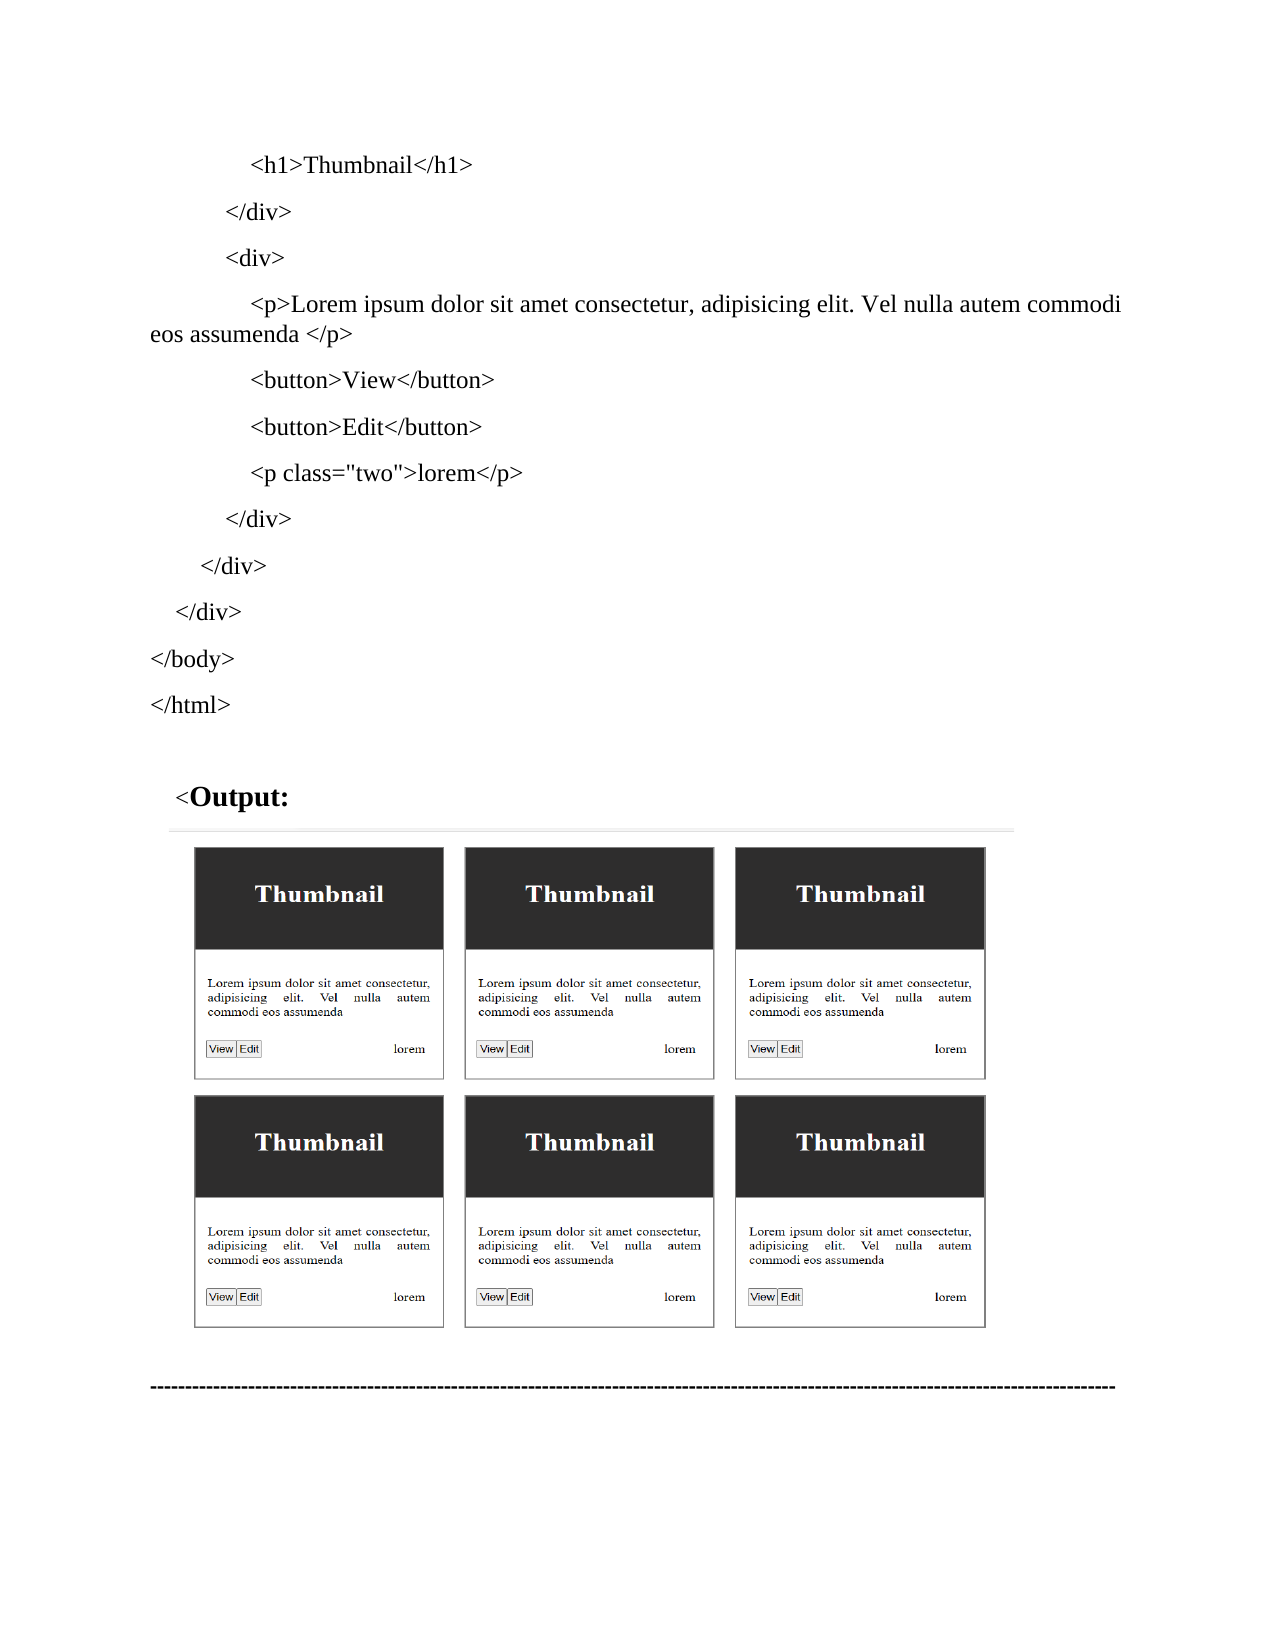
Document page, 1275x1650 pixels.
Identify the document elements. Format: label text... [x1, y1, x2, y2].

text </html> [150, 689, 1125, 719]
text </div> [150, 504, 1125, 534]
text </div> [150, 196, 1125, 226]
text </body> [150, 643, 1125, 673]
text <h1>Thumbnail</h1> [150, 150, 1125, 180]
text <div> [150, 243, 1125, 272]
text <Output: [150, 782, 1125, 812]
text <button>Edit</button> [150, 411, 1125, 441]
text </div> [150, 597, 1125, 627]
text <p class="two">lorem</p> [150, 458, 1125, 487]
text <button>View</button> [150, 365, 1125, 395]
text </div> [150, 551, 1125, 580]
text ------------------------------------------------------------------------------------------------------------------------------------------ [150, 1372, 1125, 1401]
text <p>Lorem ipsum dolor sit amet consectetur, adipisicing elit. Vel nulla autem commodi eos assumenda </p> [150, 289, 1125, 348]
